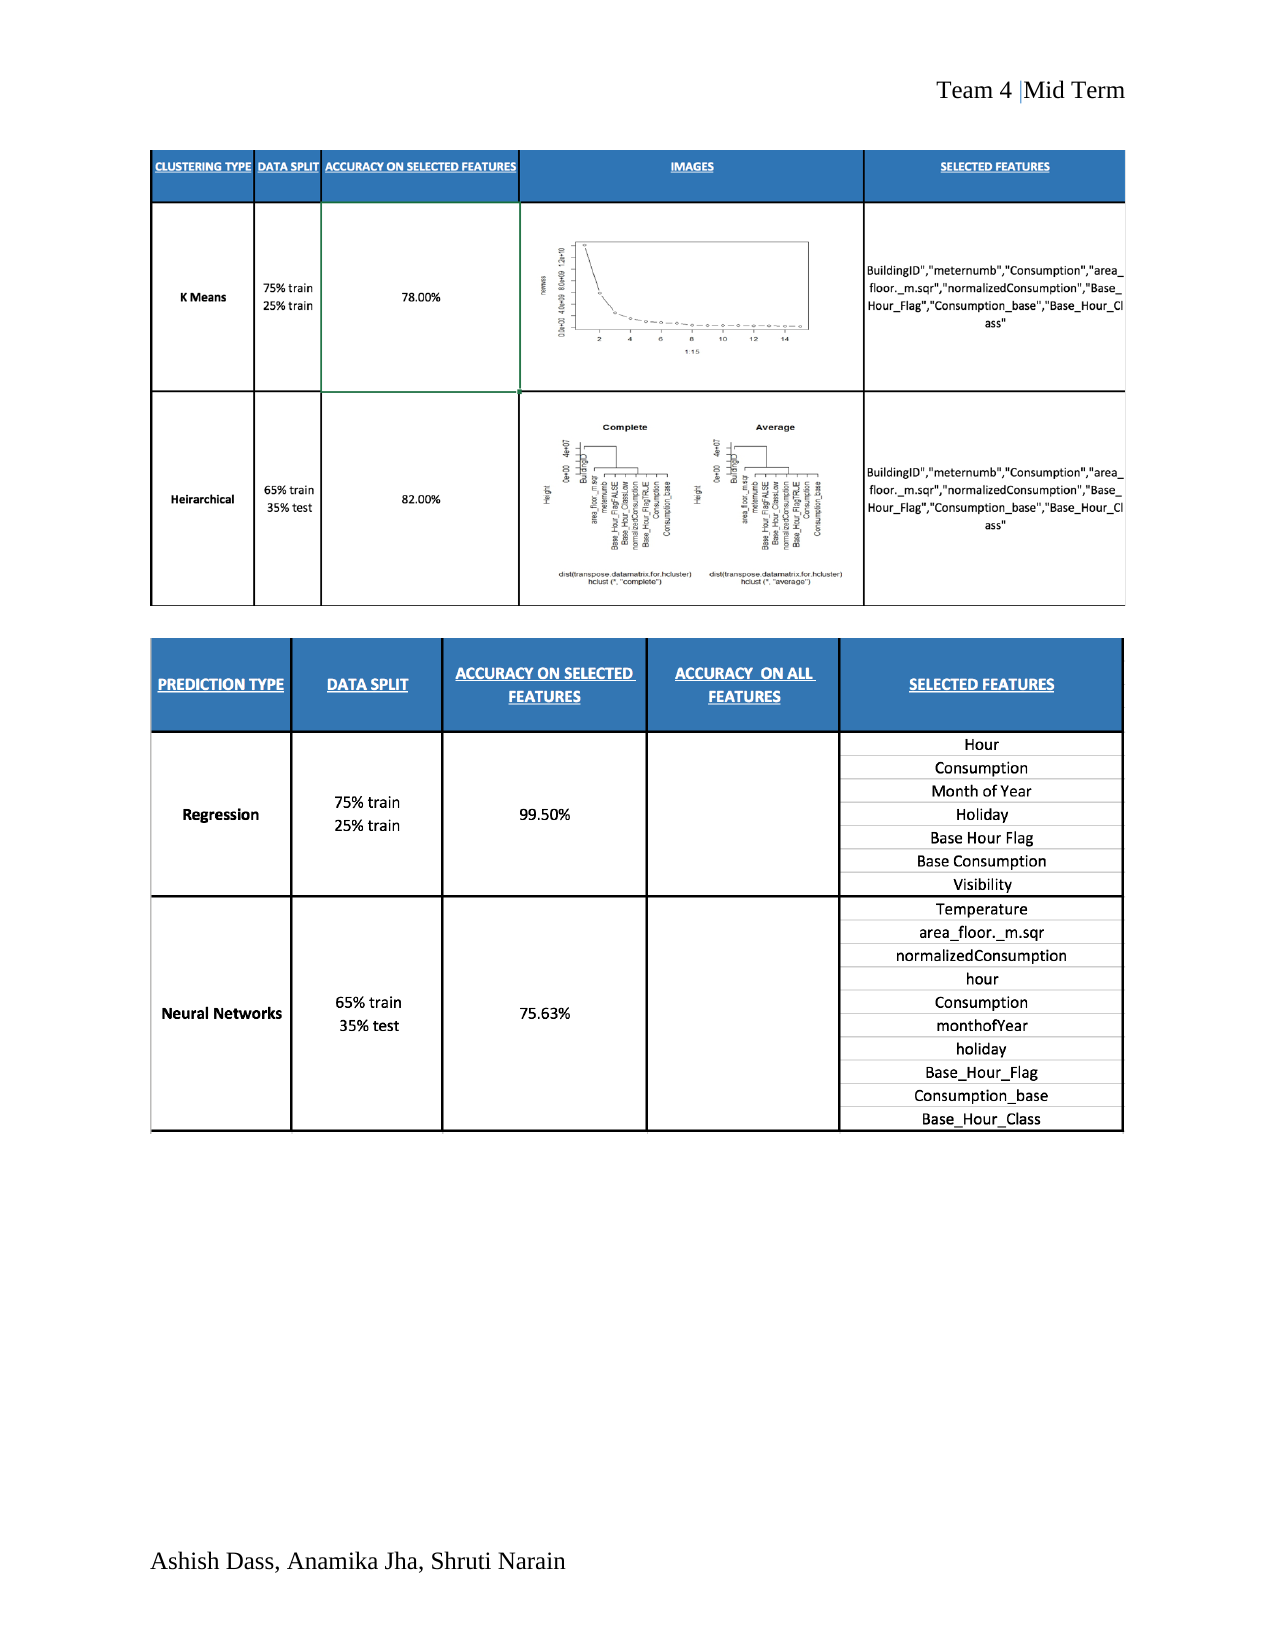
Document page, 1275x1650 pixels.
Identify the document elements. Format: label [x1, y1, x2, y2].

picture [150, 638, 1125, 1134]
picture [150, 150, 1125, 606]
